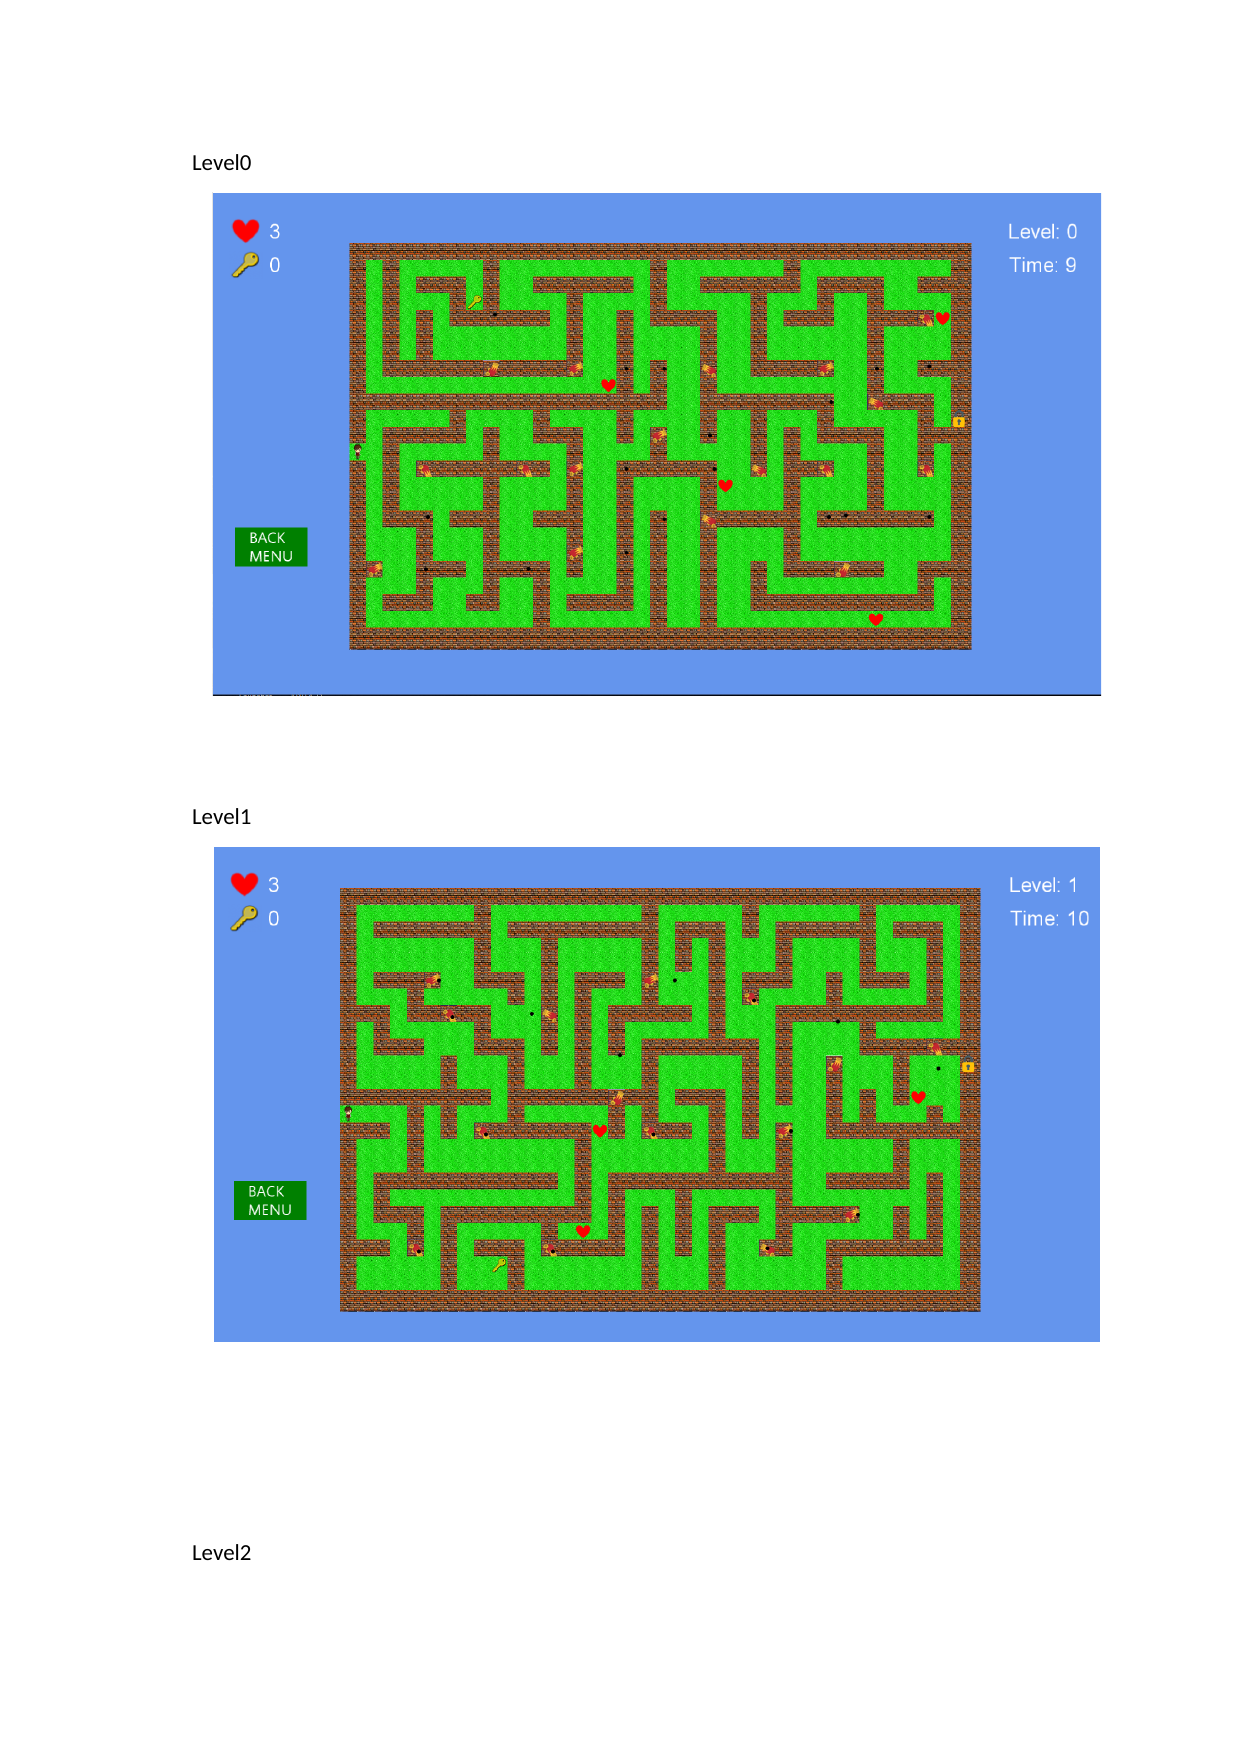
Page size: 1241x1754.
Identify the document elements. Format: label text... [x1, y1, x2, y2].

picture [212, 192, 1102, 696]
text Level0 [192, 148, 1122, 176]
text Level1 [192, 802, 1122, 830]
picture [214, 847, 1100, 1342]
text Level2 [192, 1538, 1122, 1566]
